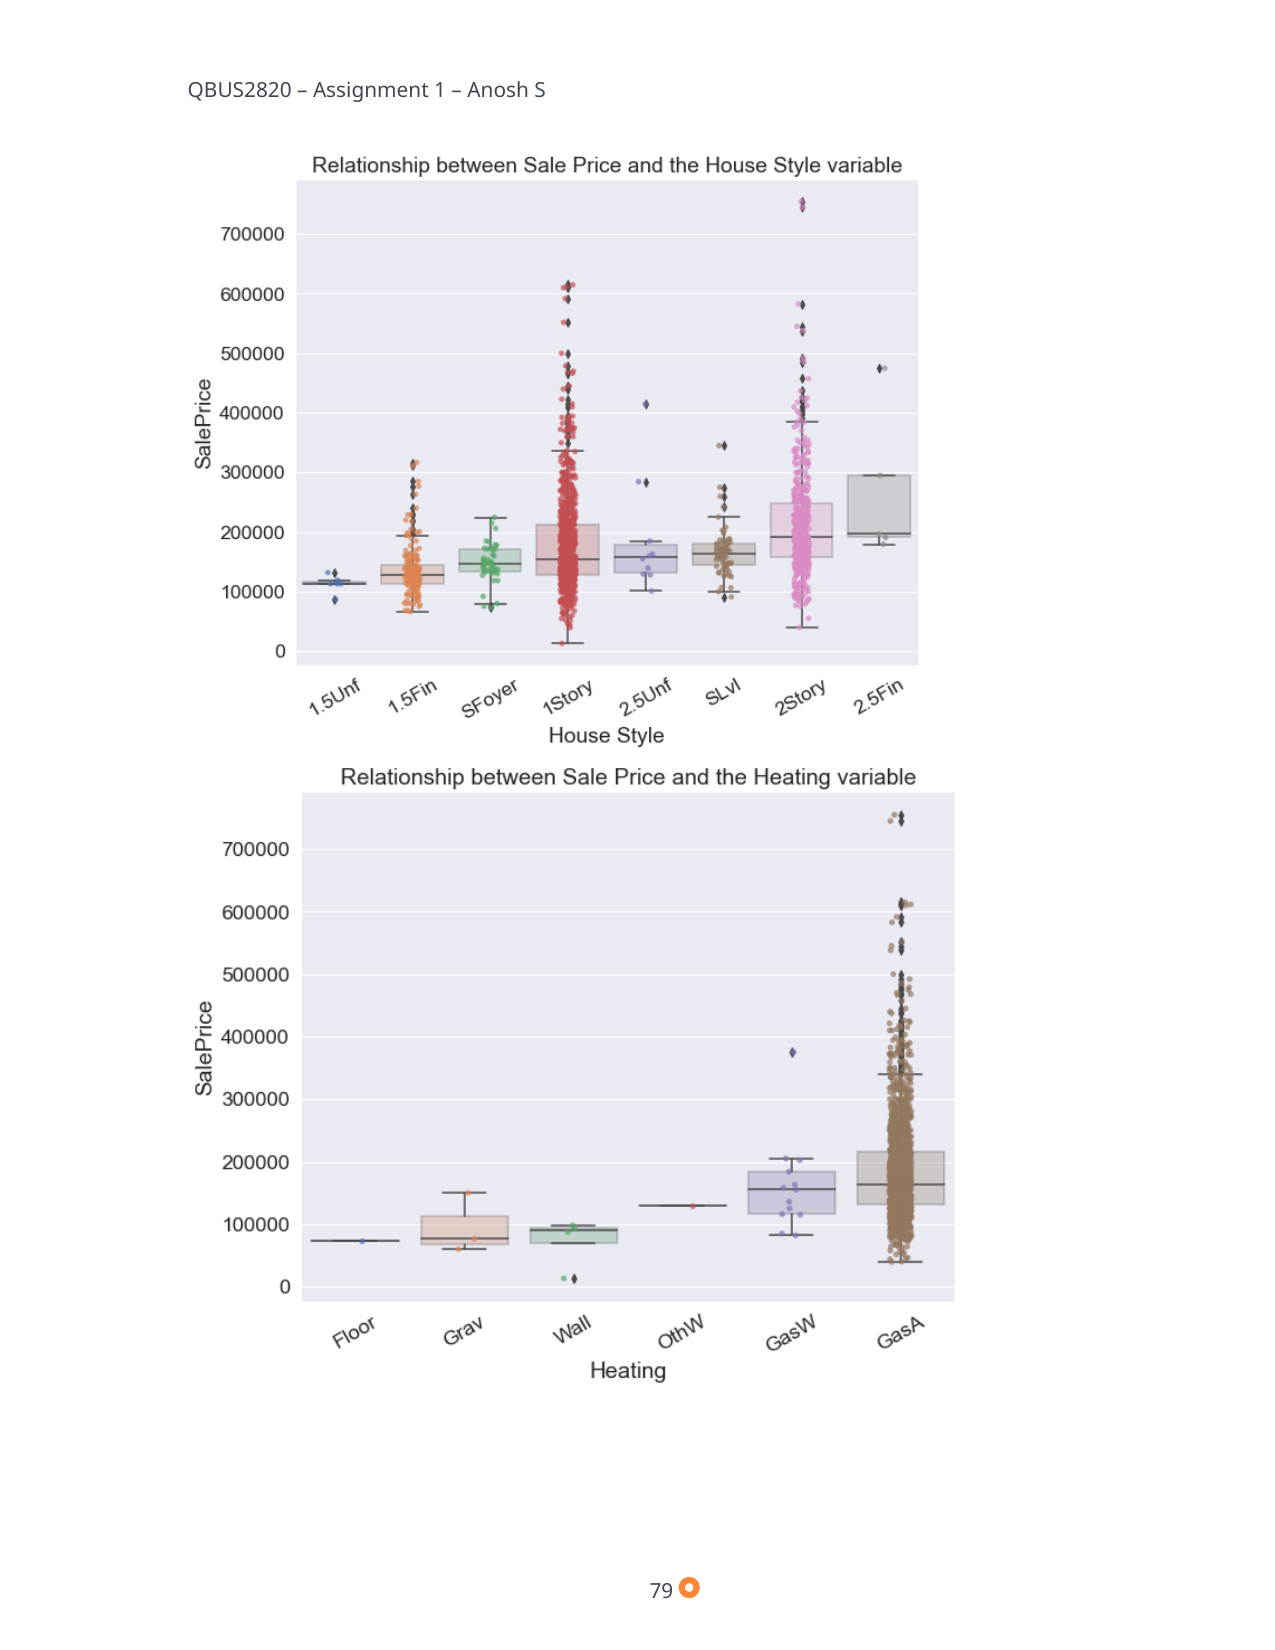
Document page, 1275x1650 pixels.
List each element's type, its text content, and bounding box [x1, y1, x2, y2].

picture [187, 150, 926, 755]
picture [187, 760, 963, 1391]
